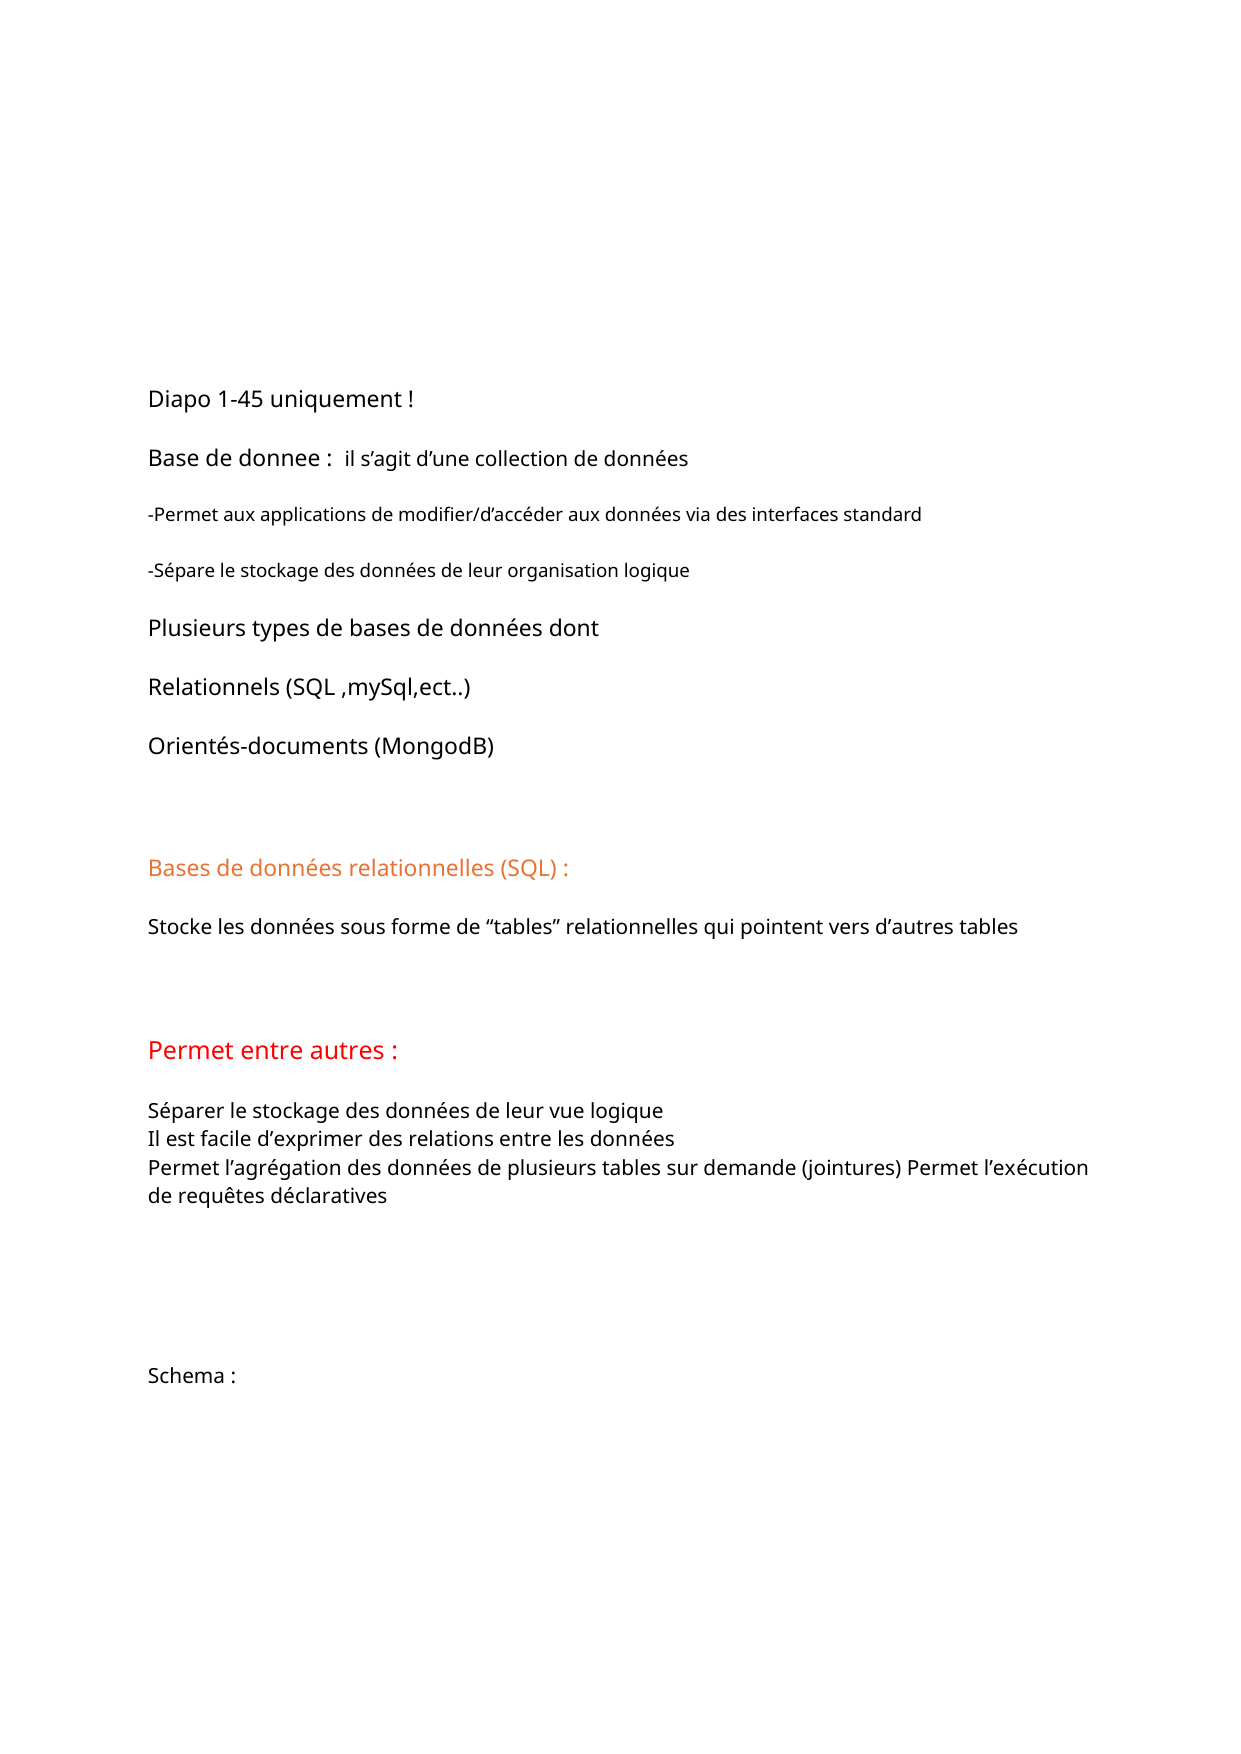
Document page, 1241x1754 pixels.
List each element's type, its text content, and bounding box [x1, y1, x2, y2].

text -Permet aux applications de modifier/d’accéder aux données via des interfaces standard [148, 501, 1093, 526]
text Séparer le stockage des données de leur vue logique Il est facile d’exprimer des relations entre les données Permet l’agrégation des données de plusieurs tables sur demande (jointures) Permet l’exécution de requêtes déclaratives [148, 1096, 1093, 1210]
text Base de donnee : il s’agit d’une collection de données [148, 442, 1093, 473]
text Relationnels (SQL ,mySql,ect..) [148, 671, 1093, 702]
text Plusieurs types de bases de données dont [148, 612, 1093, 643]
text Stocke les données sous forme de “tables” relationnelles qui pointent vers d’autres tables [148, 912, 1093, 940]
text Diapo 1-45 uniquement ! [148, 383, 1093, 415]
text Schema : [148, 1361, 1093, 1389]
text -Sépare le stockage des données de leur organisation logique [148, 558, 1093, 583]
text Bases de données relationnelles (SQL) : [148, 851, 1093, 883]
text Orientés-documents (MongodB) [148, 730, 1093, 761]
text Permet entre autres : [148, 1033, 1093, 1067]
